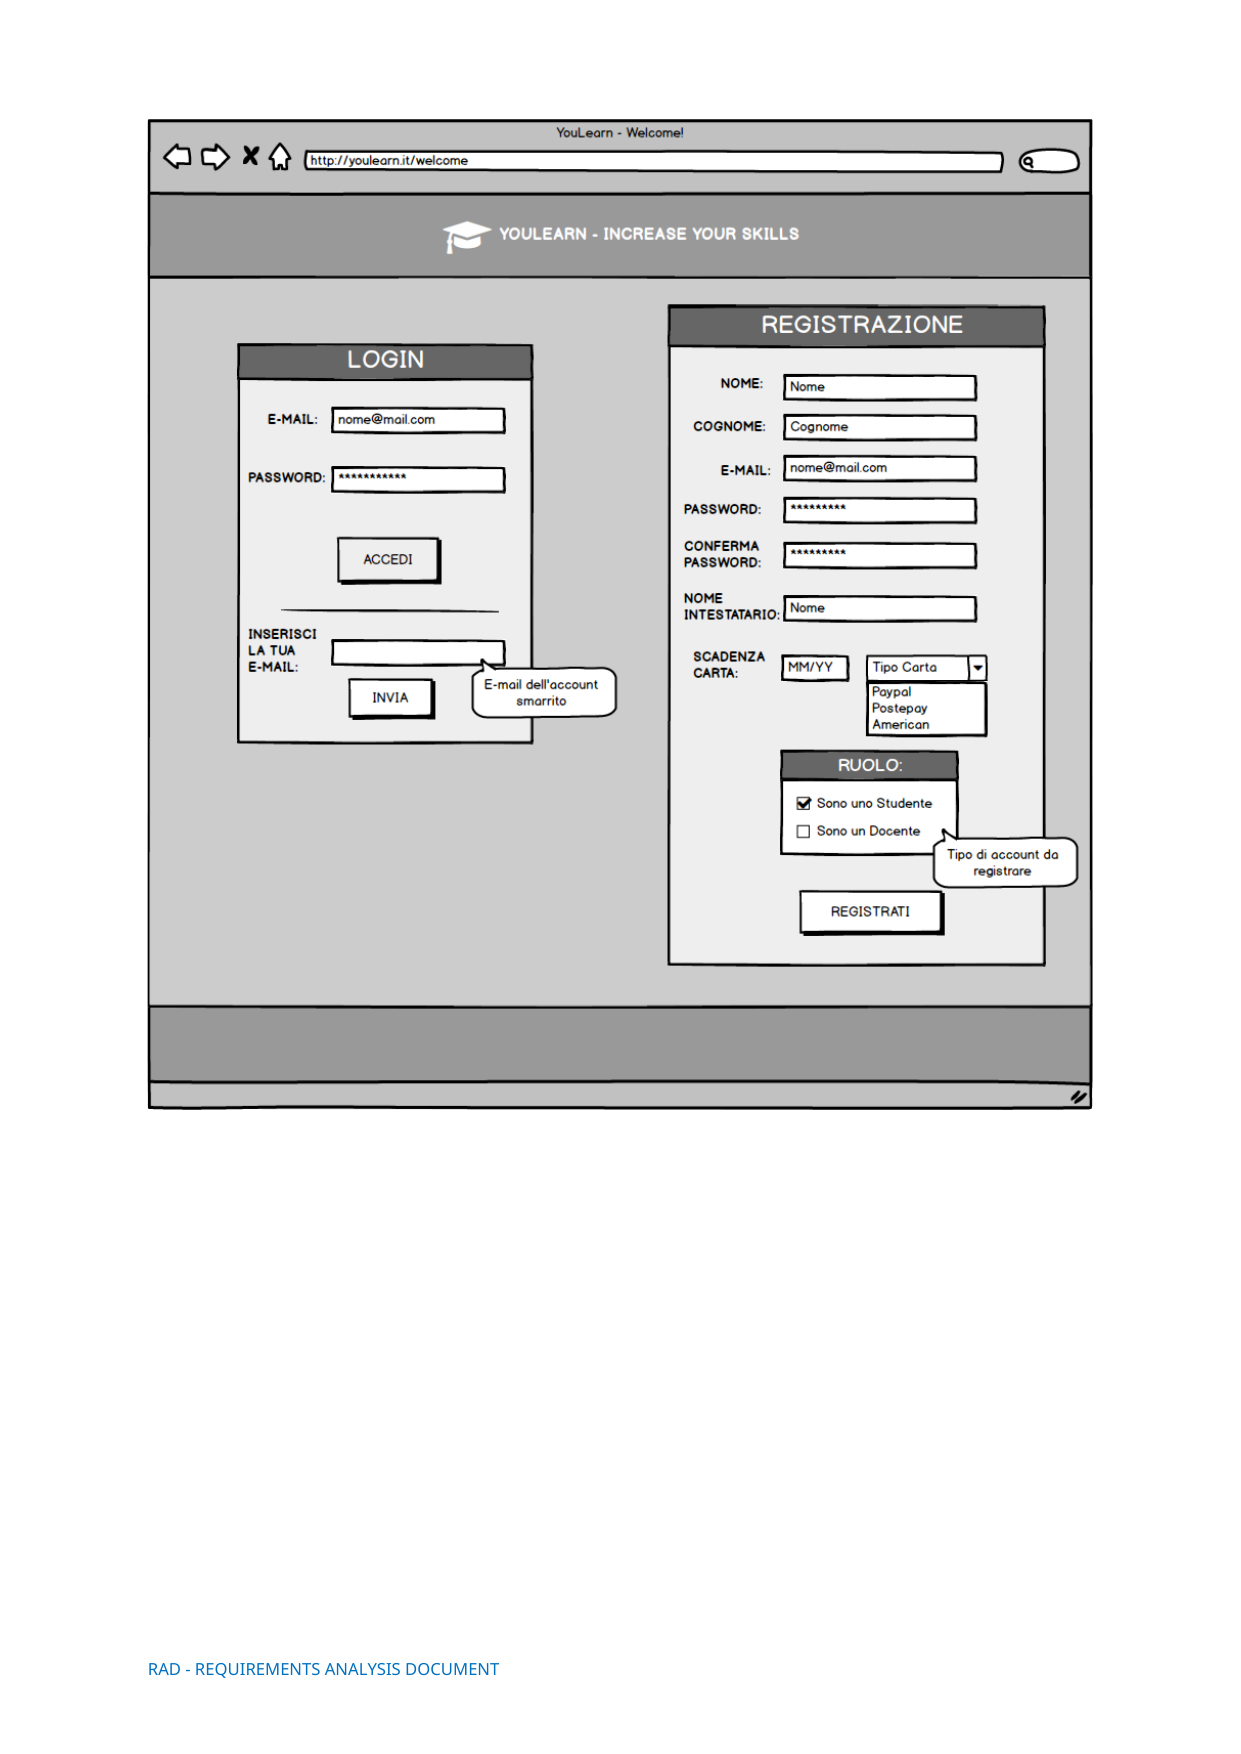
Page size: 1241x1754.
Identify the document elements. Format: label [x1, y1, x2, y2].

picture [147, 119, 1093, 1110]
